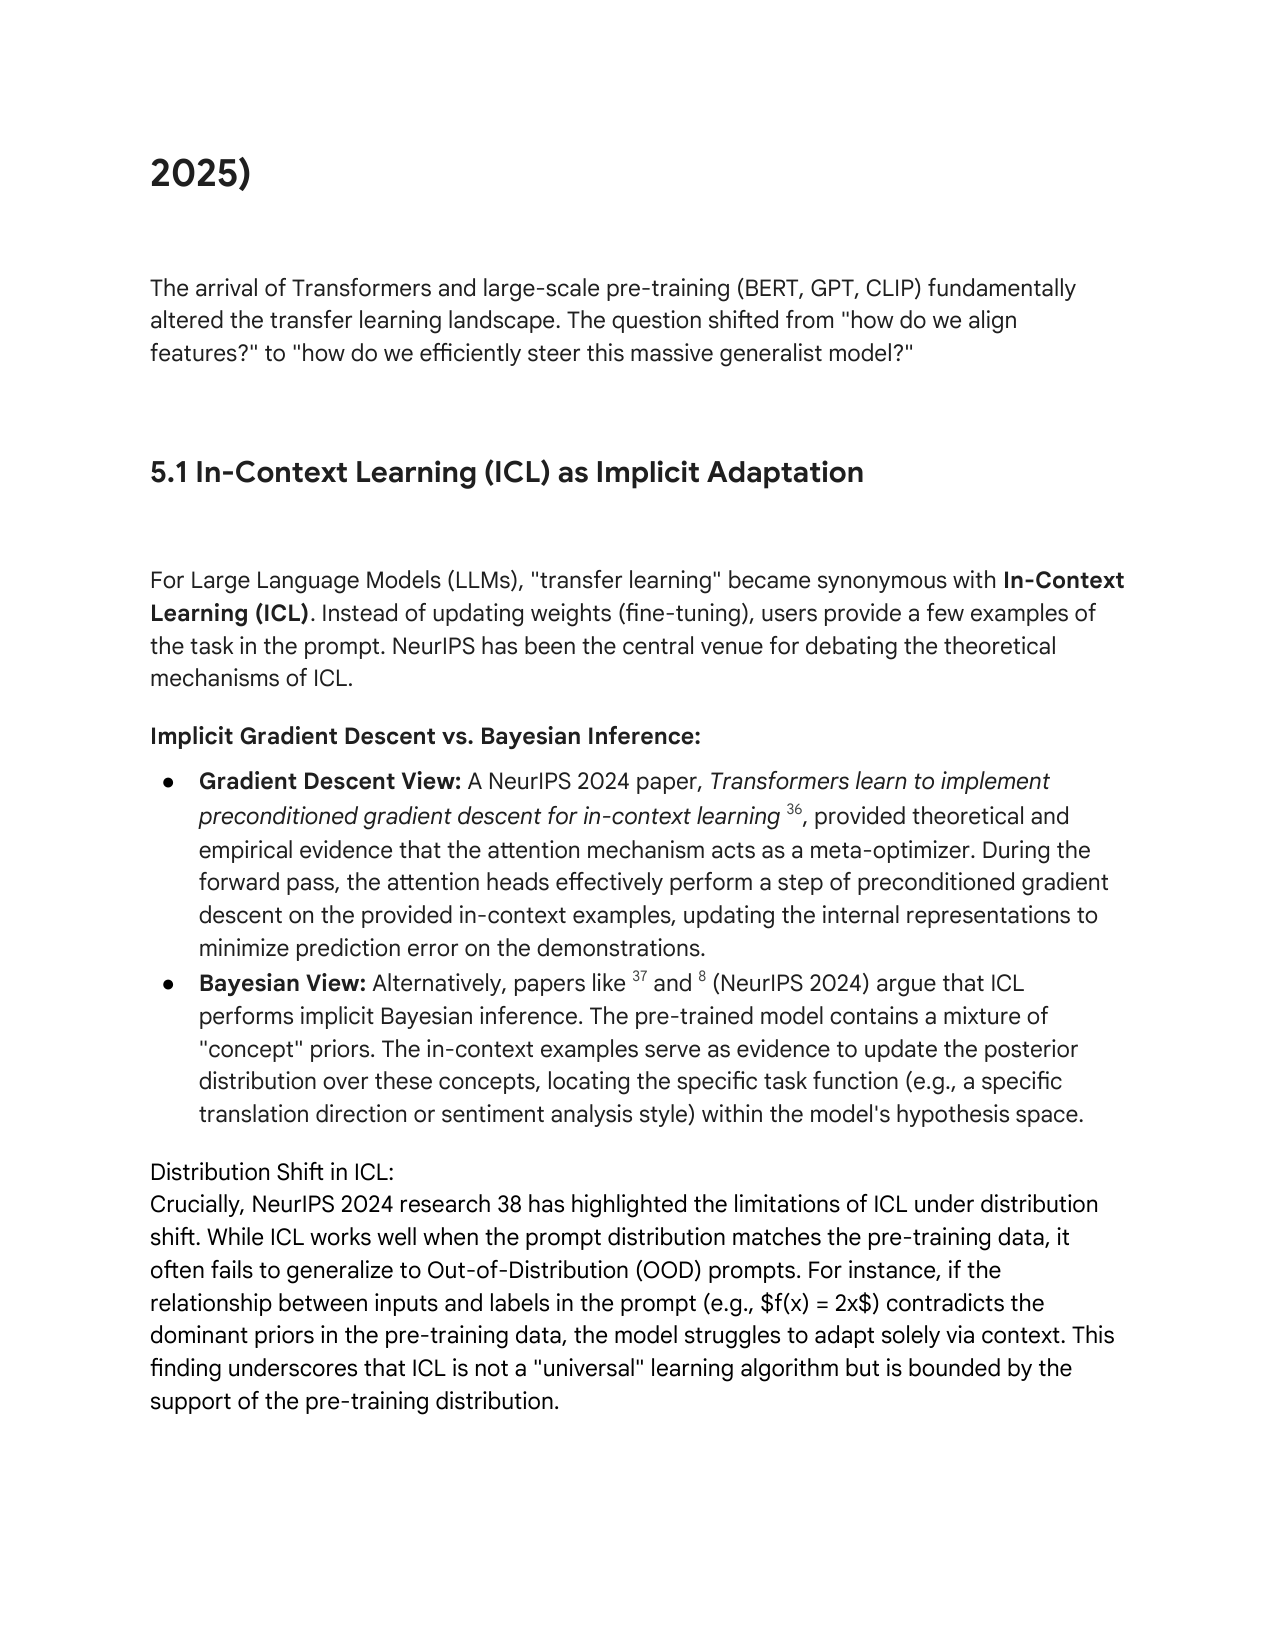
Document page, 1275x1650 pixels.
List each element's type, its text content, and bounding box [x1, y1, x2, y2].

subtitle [150, 150, 1125, 197]
list Bayesian View: Alternatively, papers like 37 and 8 (NeurIPS 2024) argue that ICL performs implicit Bayesian inference. The pre-trained model contains a mixture of "concept" priors. The in-context examples serve as evidence to update the posterior distribution over these concepts, locating the specific task function (e.g., a specific translation direction or sentiment analysis style) within the model's hypothesis space. [161, 967, 1125, 1129]
list Gradient Descent View: A NeurIPS 2024 paper, Transformers learn to implement preconditioned gradient descent for in-context learning 36, provided theoretical and empirical evidence that the attention mechanism acts as a meta-optimizer. During the forward pass, the attention heads effectively perform a step of preconditioned gradient descent on the provided in-context examples, updating the internal representations to minimize prediction error on the demonstrations. [161, 767, 1125, 963]
text Distribution Shift in ICL: [150, 1158, 1125, 1187]
text For Large Language Models (LLMs), "transfer learning" became synonymous with In-Context Learning (ICL). Instead of updating weights (fine-tuning), users provide a few examples of the task in the prompt. NeurIPS has been the central venue for debating the theoretical mechanisms of ICL. [150, 566, 1125, 693]
subtitle 5.1 In-Context Learning (ICL) as Implicit Adaptation [150, 454, 1125, 491]
text Crucially, NeurIPS 2024 research 38 has highlighted the limitations of ICL under distribution shift. While ICL works well when the prompt distribution matches the pre-training data, it often fails to generalize to Out-of-Distribution (OOD) prompts. For instance, if the relationship between inputs and labels in the prompt (e.g., $f(x) = 2x$) contradicts the dominant priors in the pre-training data, the model struggles to adapt solely via context. This finding underscores that ICL is not a "universal" learning algorithm but is bounded by the support of the pre-training distribution. [150, 1191, 1125, 1416]
text Implicit Gradient Descent vs. Bayesian Inference: [150, 722, 1125, 751]
text The arrival of Transformers and large-scale pre-training (BERT, GPT, CLIP) fundamentally altered the transfer learning landscape. The question shifted from "how do we align features?" to "how do we efficiently steer this massive generalist model?" [150, 274, 1125, 368]
